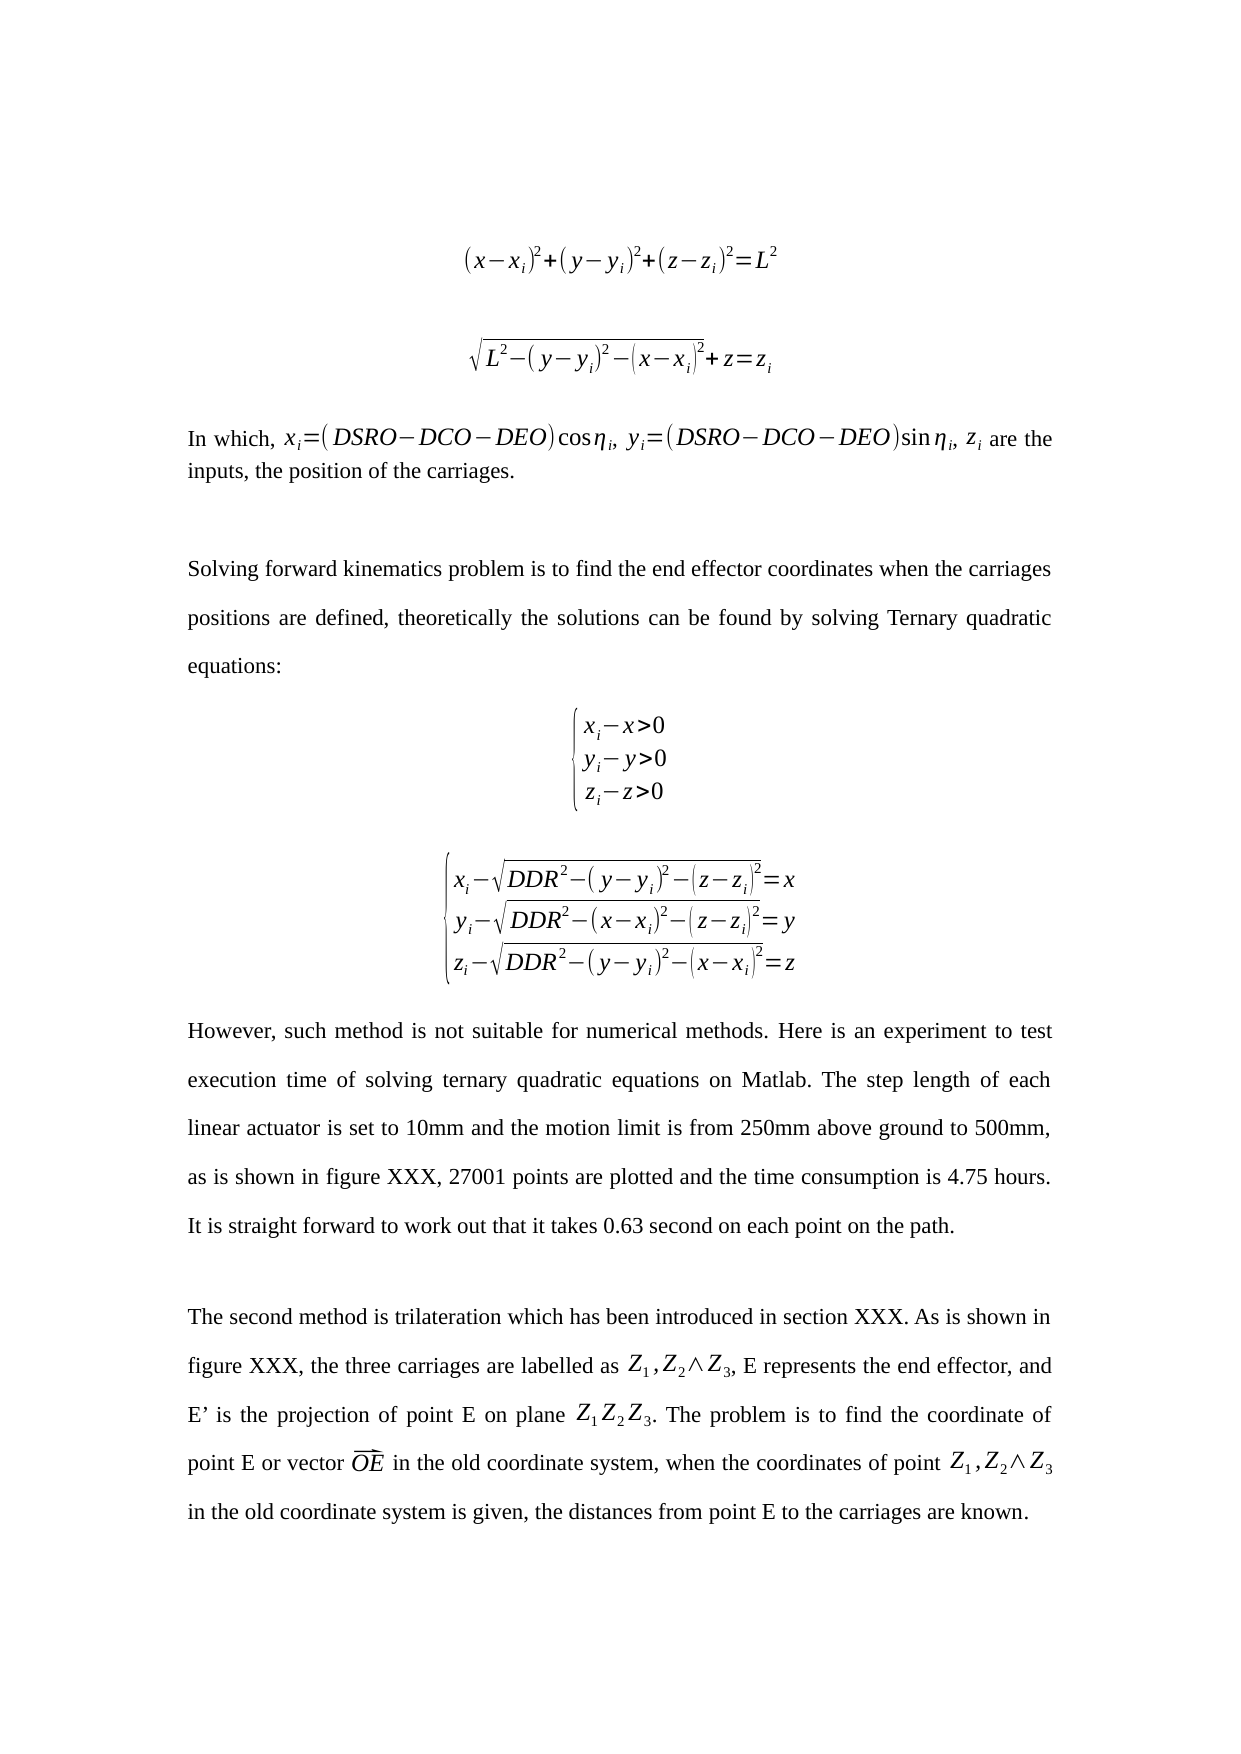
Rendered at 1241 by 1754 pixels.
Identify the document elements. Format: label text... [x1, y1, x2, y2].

text However, such method is not suitable for numerical methods. Here is an experiment to test execution time of solving ternary quadratic equations on Matlab. The step length of each linear actuator is set to 10mm and the motion limit is from 250mm above ground to 500mm, as is shown in figure XXX, 27001 points are plotted and the time consumption is 4.75 hours. It is straight forward to work out that it takes 0.63 second on each point on the path. [187, 1014, 1053, 1241]
text Solving forward kinematics problem is to find the end effector coordinates when the carriages positions are defined, theoretically the solutions can be found by solving Ternary quadratic equations: [187, 552, 1053, 682]
text The second method is trilateration which has been introduced in section XXX. As is shown in figure XXX, the three carriages are labelled as , E represents the end effector, and E’ is the projection of point E on plane . The problem is to find the coordinate of point E or vector in the old coordinate system, when the coordinates of point in the old coordinate system is given, the distances from point E to the carriages are known. [187, 1300, 1053, 1528]
text In which, , , are the inputs, the position of the carriages. [187, 422, 1053, 487]
